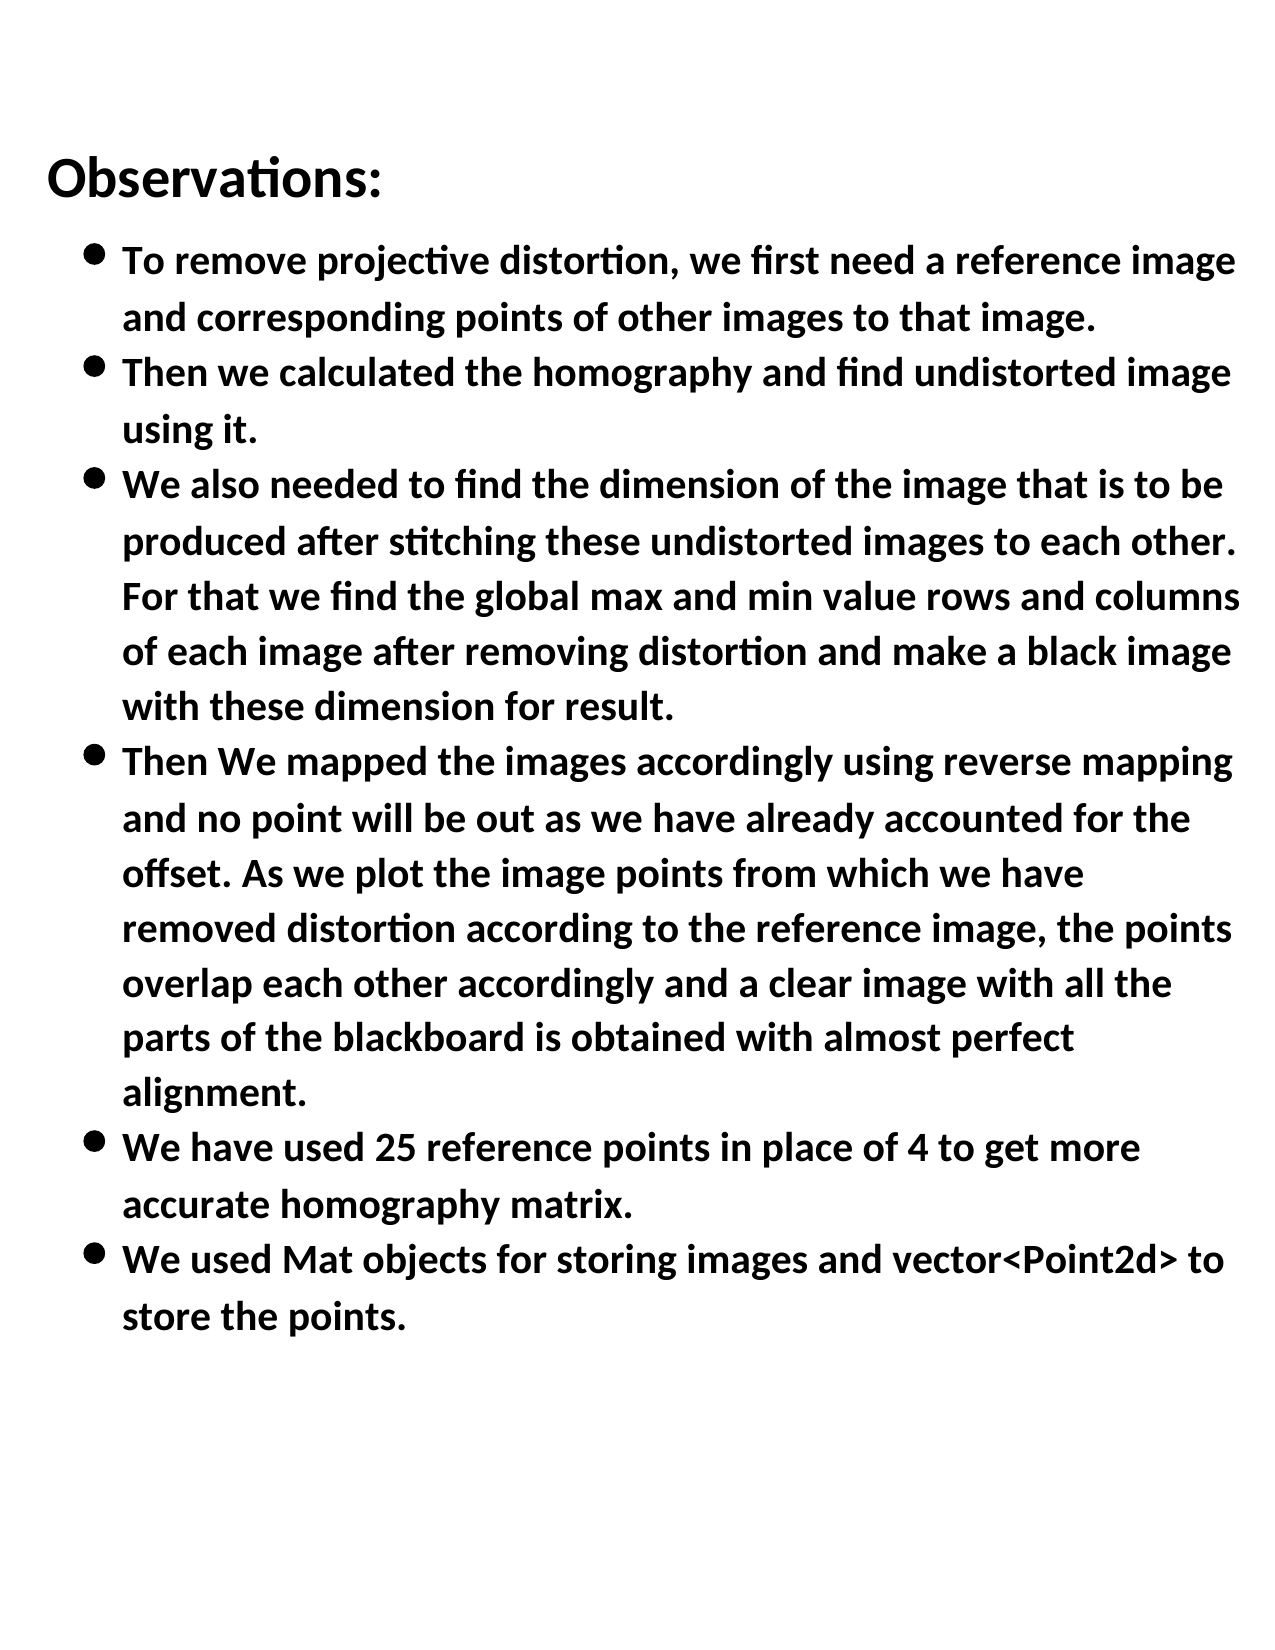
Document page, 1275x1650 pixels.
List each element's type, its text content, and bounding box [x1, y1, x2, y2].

list We used Mat objects for storing images and vector<Point2d> to store the points. [84, 1233, 1247, 1341]
list To remove projective distortion, we first need a reference image and corresponding points of other images to that image. [84, 234, 1247, 342]
list We have used 25 reference points in place of 4 to get more accurate homography matrix. [84, 1121, 1247, 1229]
text Observations: [47, 141, 1247, 212]
list We also needed to find the dimension of the image that is to be produced after stitching these undistorted images to each other. For that we find the global max and min value rows and columns of each image after removing distortion and make a black image with these dimension for result. [84, 458, 1247, 731]
list Then We mapped the images accordingly using reverse mapping and no point will be out as we have already accounted for the offset. As we plot the image points from which we have removed distortion according to the reference image, the points overlap each other accordingly and a clear image with all the parts of the blackboard is obtained with almost perfect alignment. [84, 735, 1247, 1117]
list Then we calculated the homography and find undistorted image using it. [84, 346, 1247, 454]
